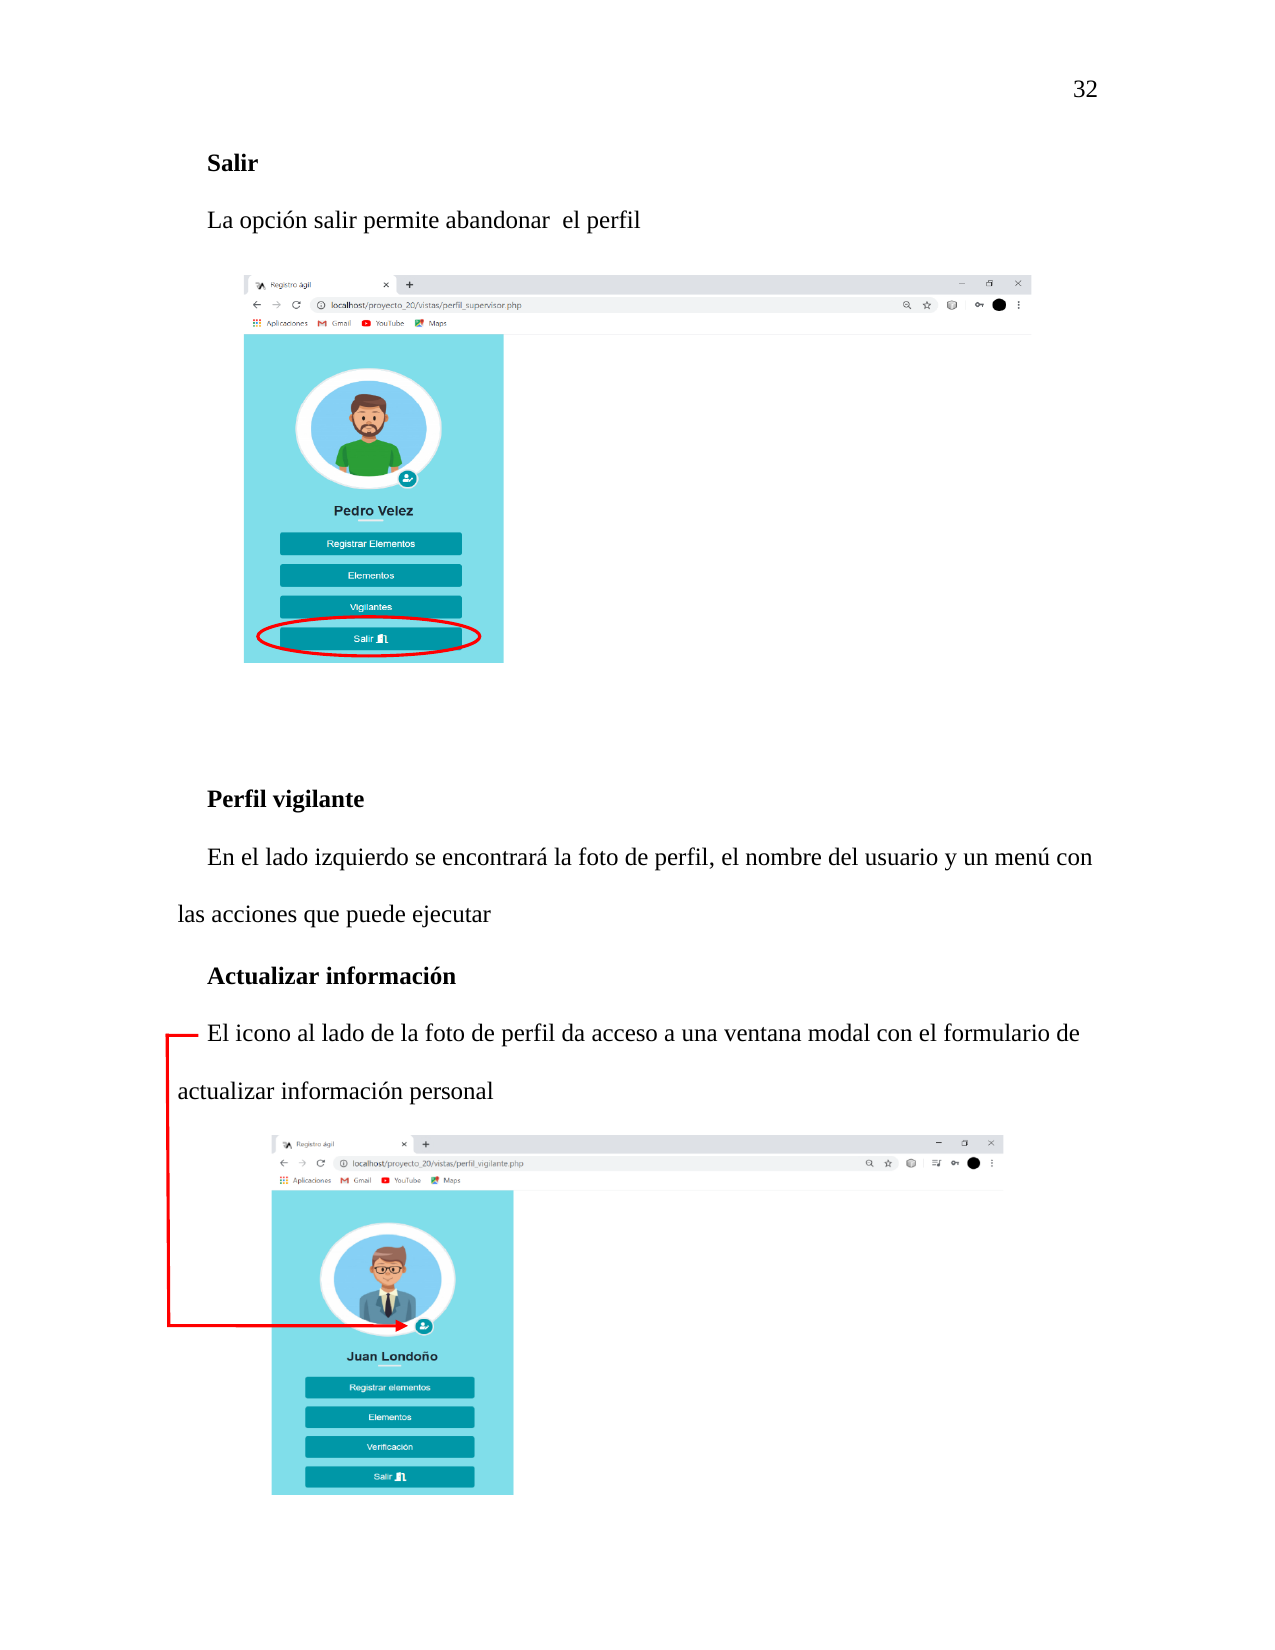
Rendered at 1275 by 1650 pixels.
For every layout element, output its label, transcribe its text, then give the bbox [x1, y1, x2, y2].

picture [271, 1135, 1004, 1495]
subtitle Salir [177, 148, 1098, 176]
subtitle Actualizar información [177, 961, 1098, 990]
text La opción salir permite abandonar el perfil [177, 205, 1098, 234]
subtitle Perfil vigilante [177, 784, 1098, 813]
text El icono al lado de la foto de perfil da acceso a una ventana modal con el formulario de actualizar información personal [177, 1018, 1098, 1105]
picture [243, 275, 1032, 663]
text En el lado izquierdo se encontrará la foto de perfil, el nombre del usuario y un menú con las acciones que puede ejecutar [177, 842, 1098, 928]
